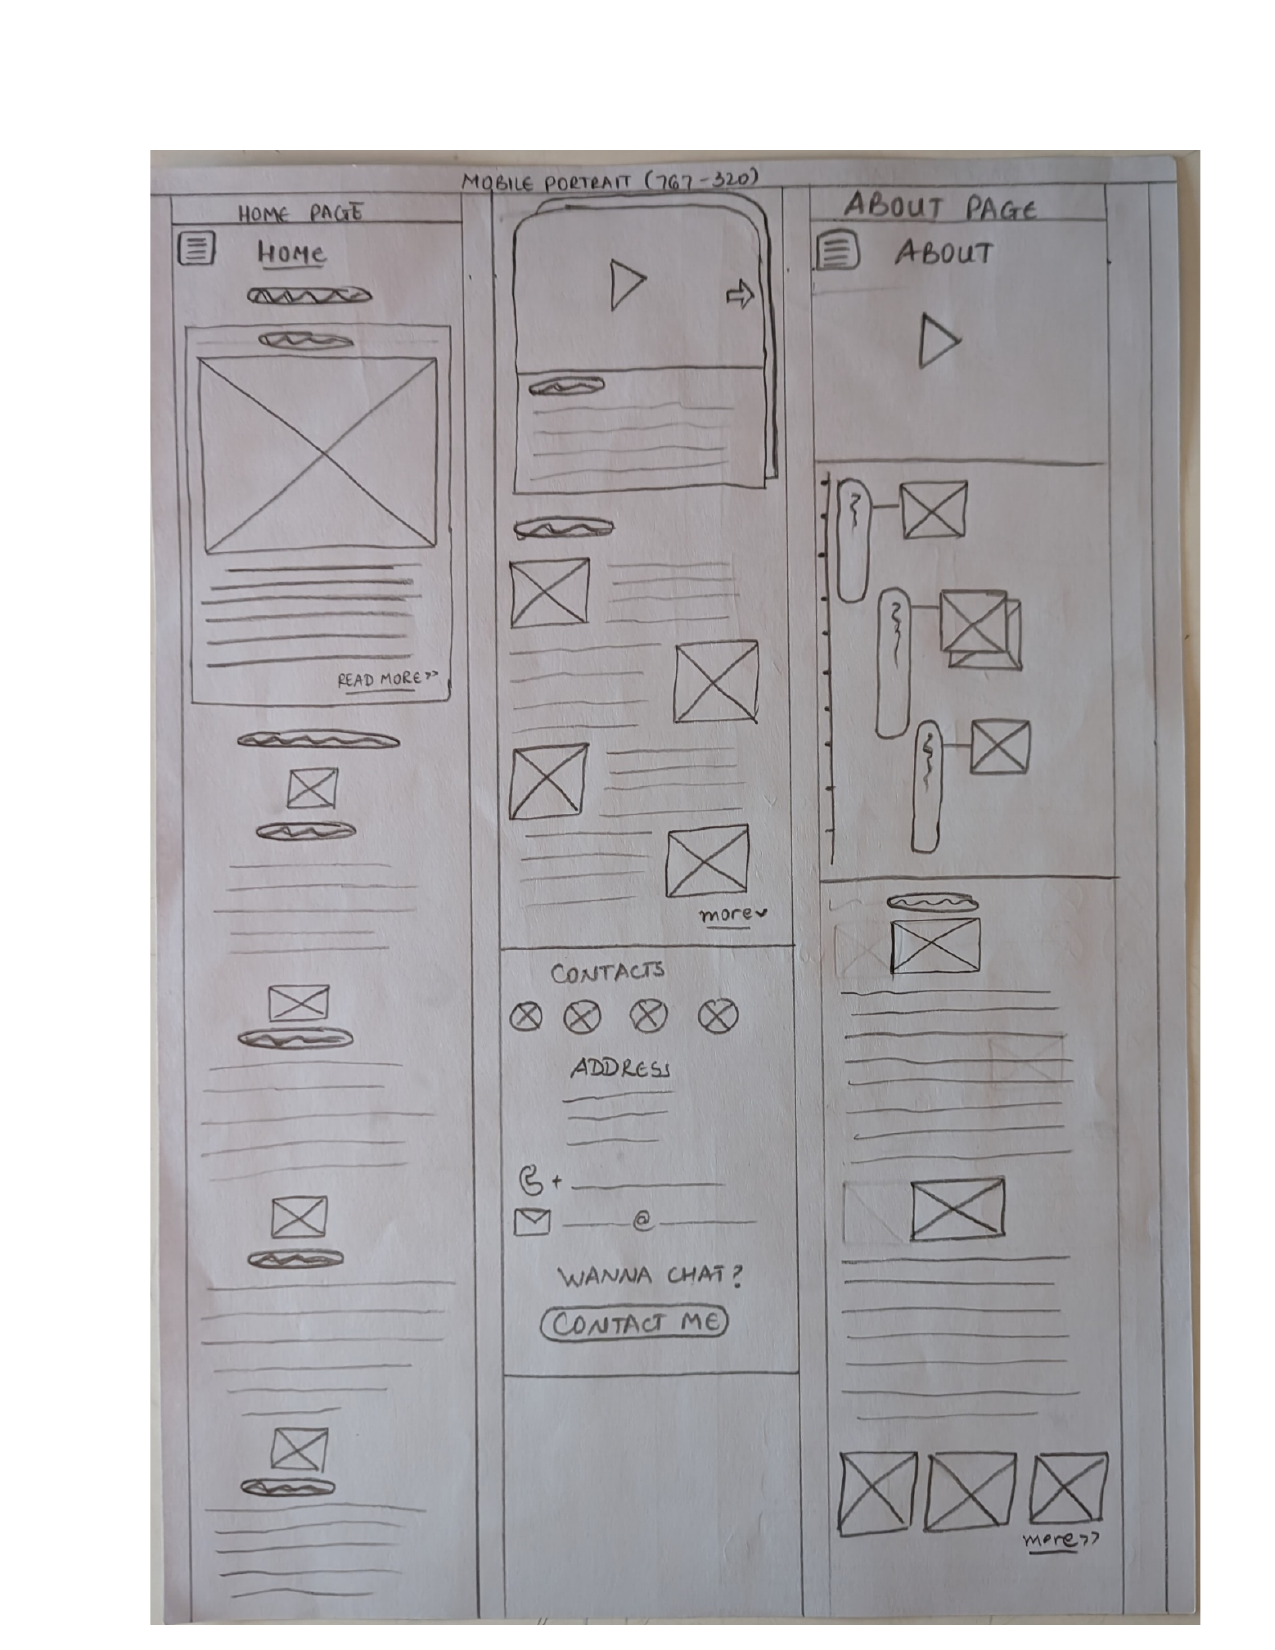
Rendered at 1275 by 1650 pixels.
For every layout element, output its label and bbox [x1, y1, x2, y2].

picture [150, 150, 1201, 1625]
